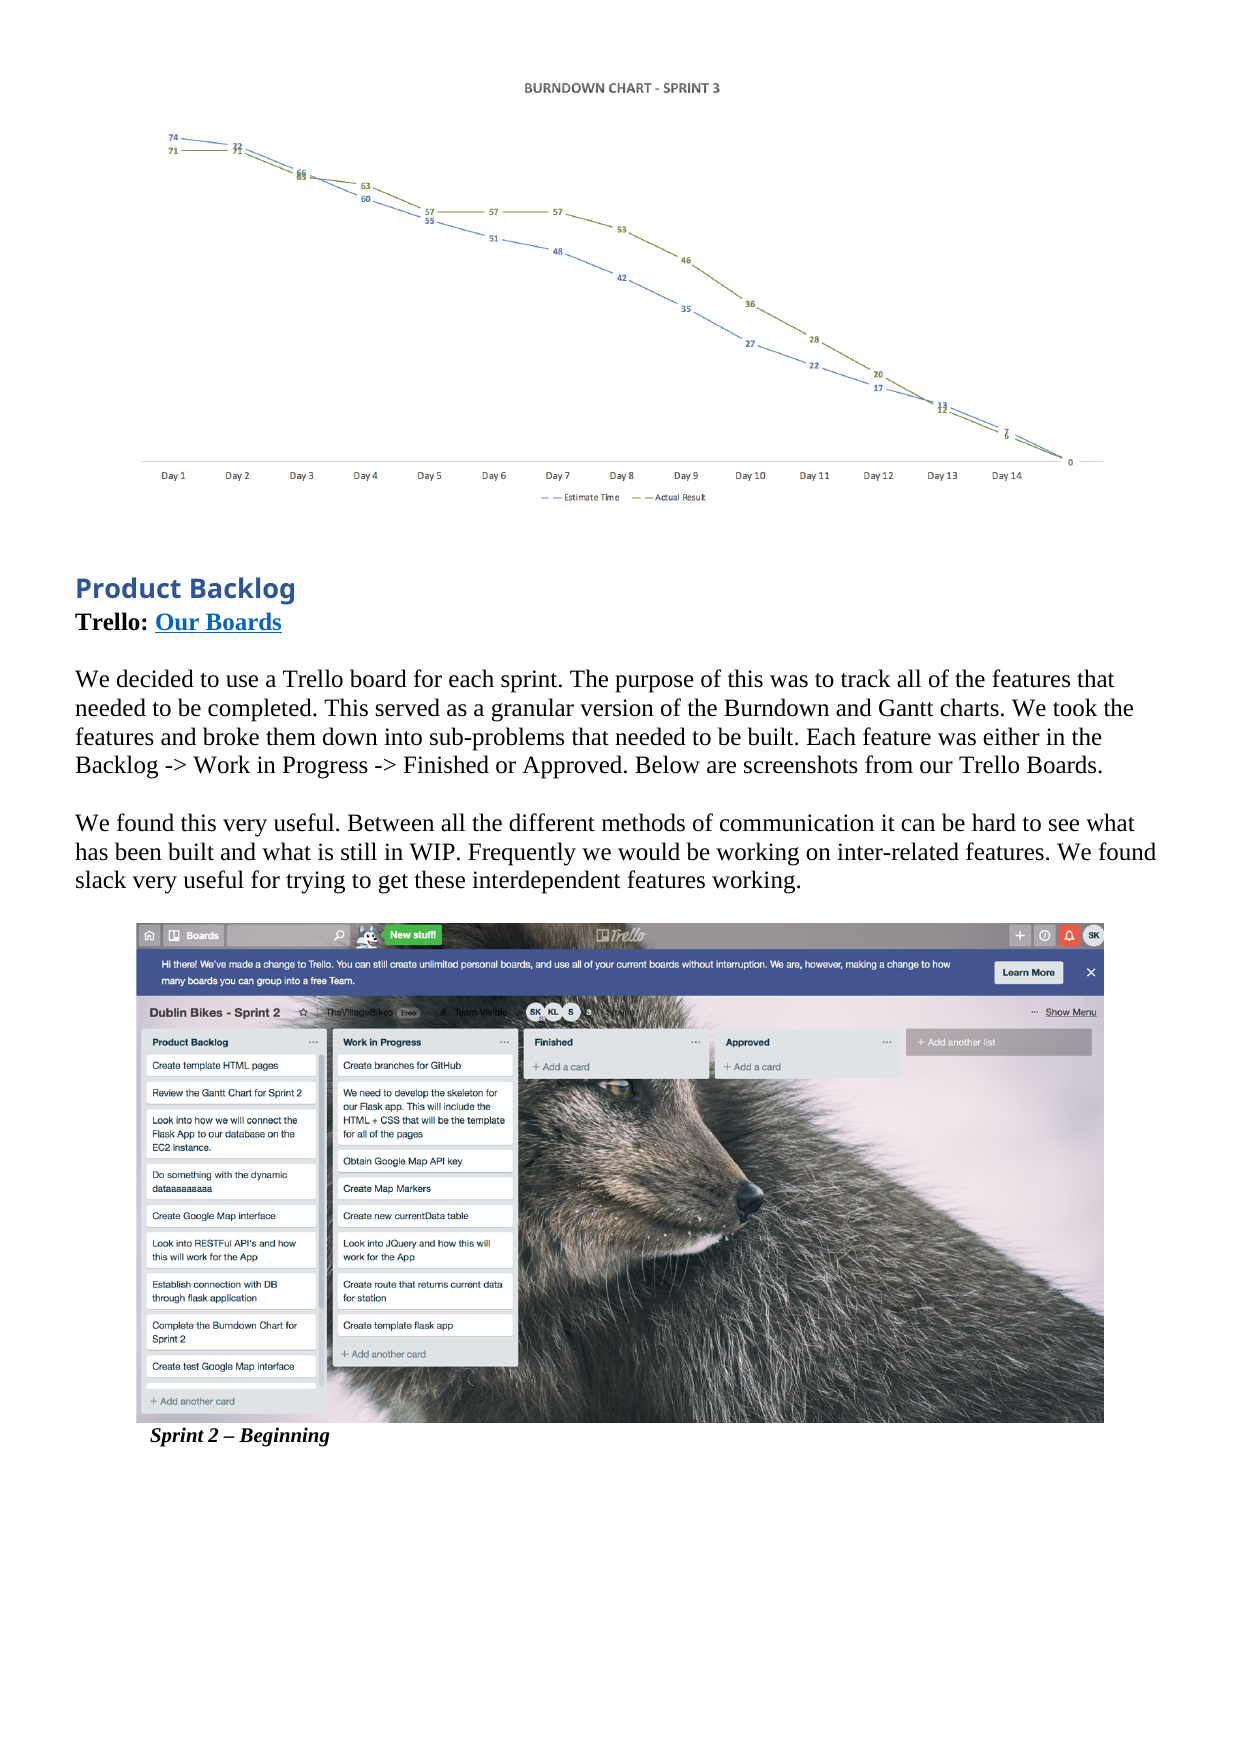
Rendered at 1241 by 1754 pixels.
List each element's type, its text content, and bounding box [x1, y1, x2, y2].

text We found this very useful. Between all the different methods of communication it can be hard to see what has been built and what is still in WIP. Frequently we would be working on inter-related features. We found slack very useful for trying to get these interdependent features working. [75, 808, 1165, 894]
text Trello: Our Boards [75, 607, 1165, 636]
picture [136, 923, 1104, 1423]
text Sprint 2 – Beginning [75, 1423, 1165, 1447]
subtitle Product Backlog [75, 570, 1165, 607]
picture [133, 75, 1107, 509]
text We decided to use a Trello board for each sprint. The purpose of this was to track all of the features that needed to be completed. This served as a granular version of the Burndown and Gantt charts. We took the features and broke them down into sub-problems that needed to be built. Each feature was either in the Backlog -> Work in Progress -> Finished or Approved. Below are screenshots from our Trello Boards. [75, 664, 1165, 779]
